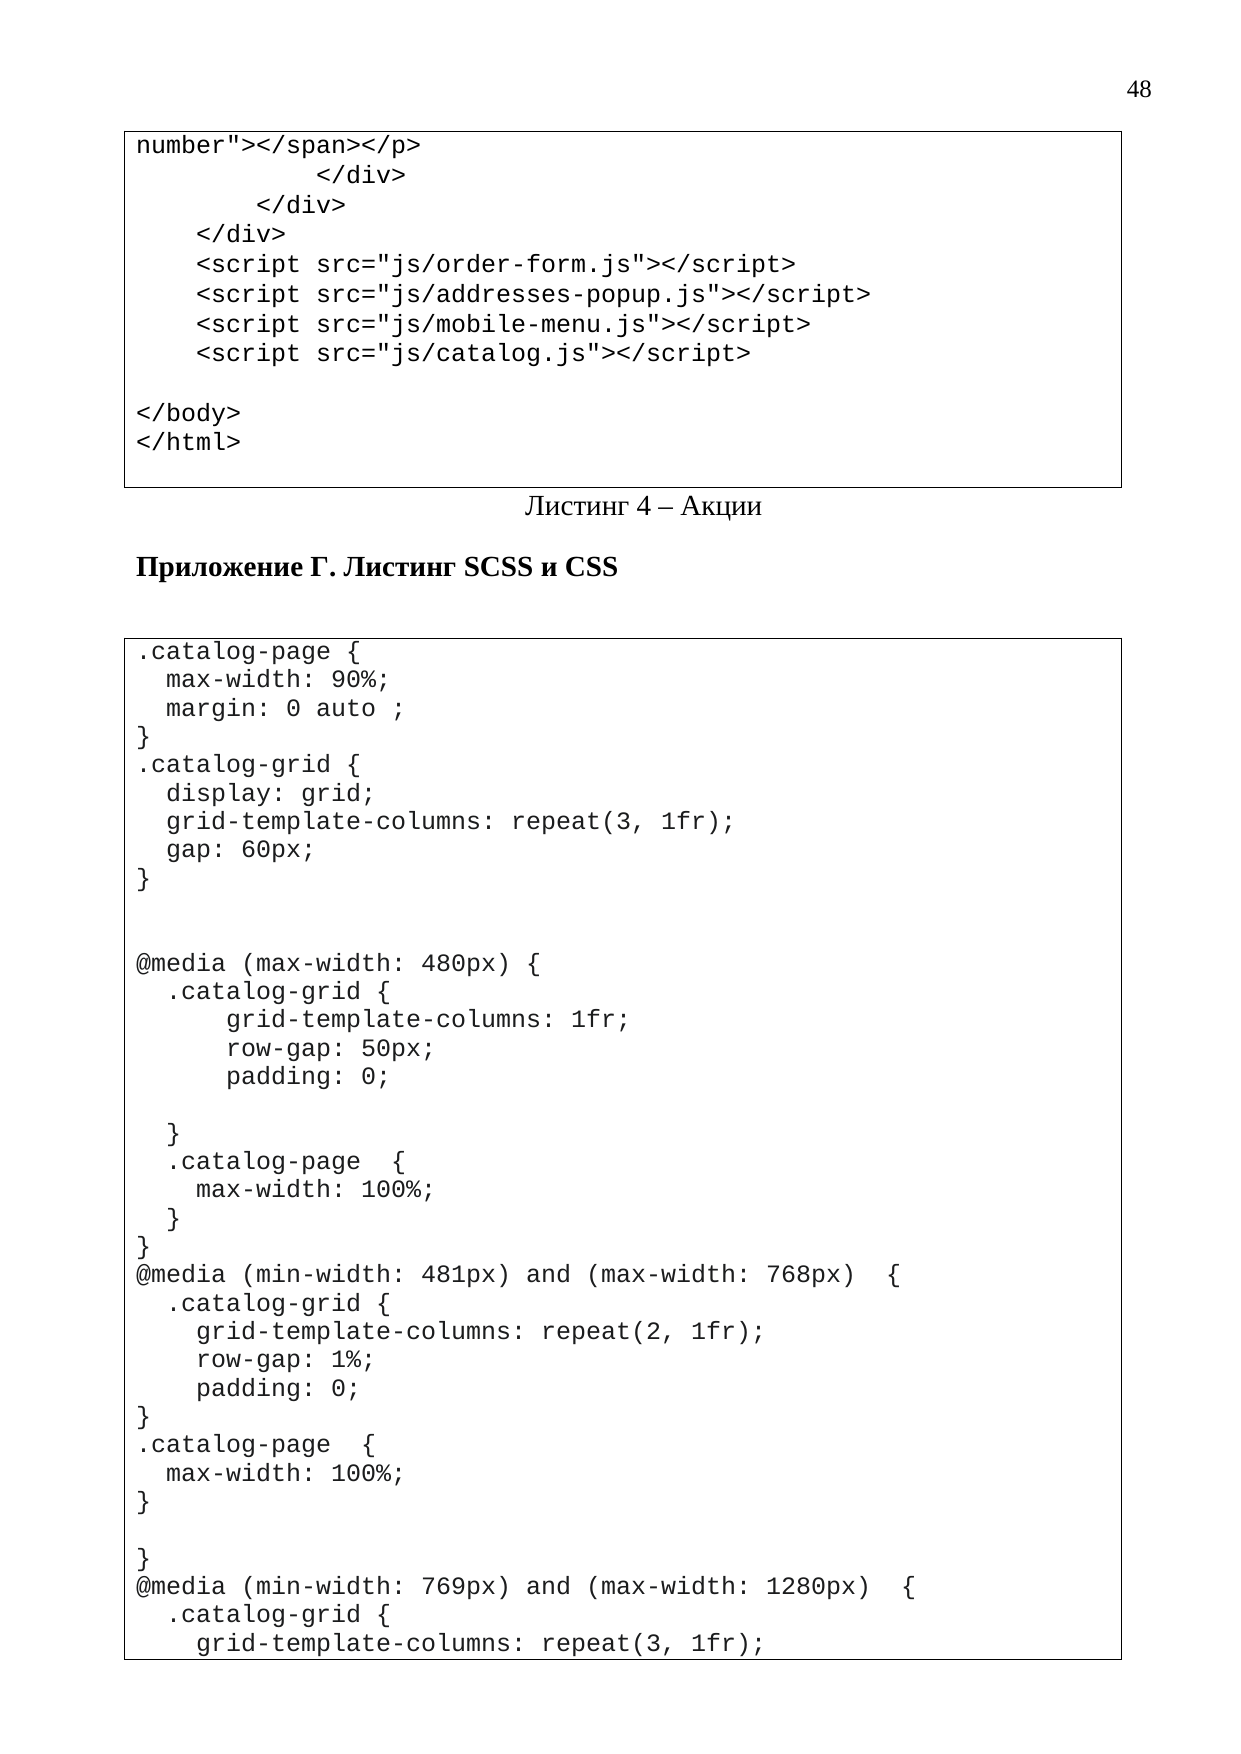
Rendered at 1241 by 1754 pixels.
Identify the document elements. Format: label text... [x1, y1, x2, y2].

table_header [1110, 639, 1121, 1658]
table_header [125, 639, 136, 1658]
text Листинг 4 – Акции [136, 488, 1152, 521]
subtitle Приложение Г. Листинг SCSS и CSS [136, 549, 1152, 582]
